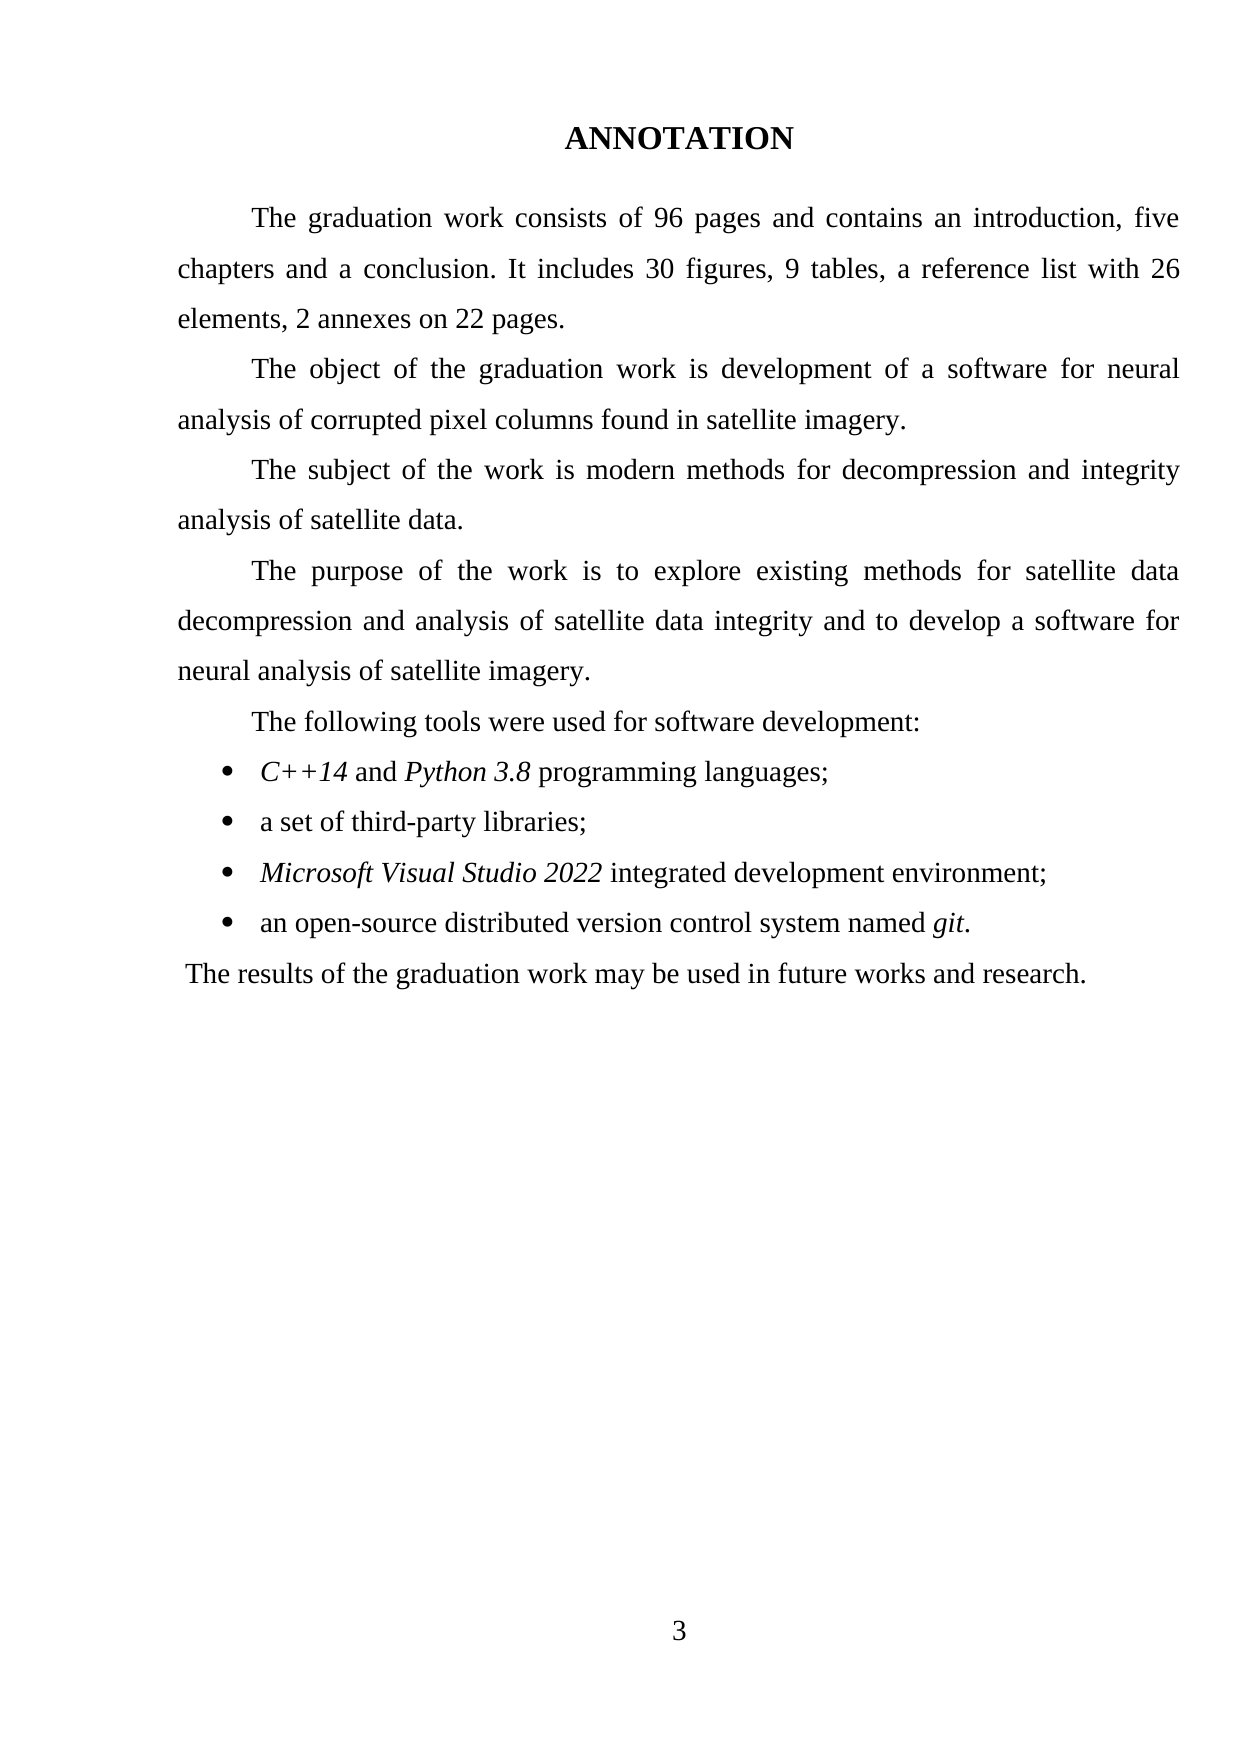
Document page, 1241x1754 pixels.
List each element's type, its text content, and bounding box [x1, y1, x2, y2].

list C++14 and Python 3.8 programming languages; [222, 754, 1181, 788]
text The results of the graduation work may be used in future works and research. [185, 956, 1181, 989]
text Annotation [177, 118, 1181, 156]
list a set of third-party libraries; [222, 804, 1181, 838]
text The purpose of the work is to explore existing methods for satellite data decompression and analysis of satellite data integrity and to develop a software for neural analysis of satellite imagery. [177, 553, 1181, 687]
list Microsoft Visual Studio 2022 integrated development environment; [222, 855, 1181, 888]
list an open-source distributed version control system named git. [222, 905, 1181, 939]
text The object of the graduation work is development of a software for neural analysis of corrupted pixel columns found in satellite imagery. [177, 352, 1181, 435]
text The graduation work consists of 96 pages and contains an introduction, five chapters and a conclusion. It includes 30 figures, 9 tables, a reference list with 26 elements, 2 annexes on 22 pages. [177, 201, 1181, 335]
text The following tools were used for software development: [177, 704, 1181, 737]
text The subject of the work is modern methods for decompression and integrity analysis of satellite data. [177, 452, 1181, 536]
